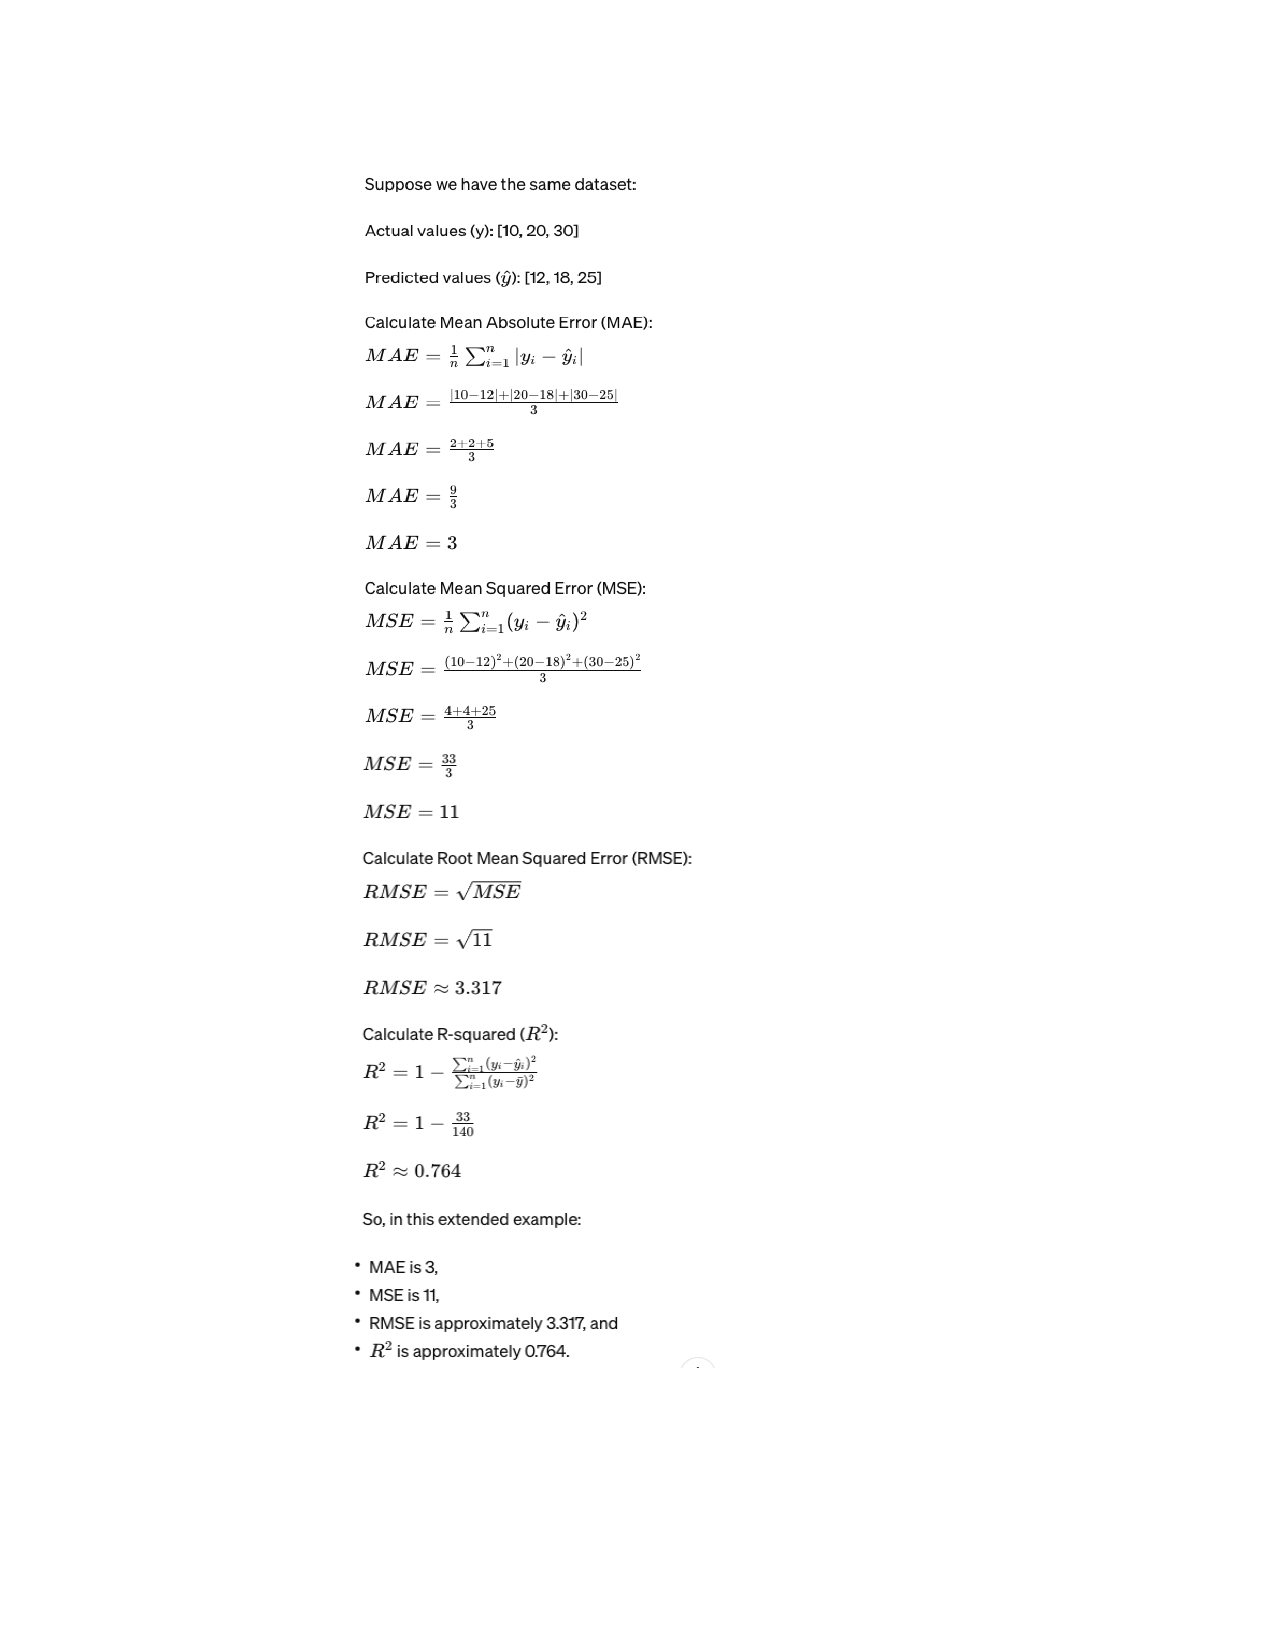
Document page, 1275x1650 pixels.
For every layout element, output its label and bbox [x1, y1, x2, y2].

picture [150, 150, 1007, 1368]
